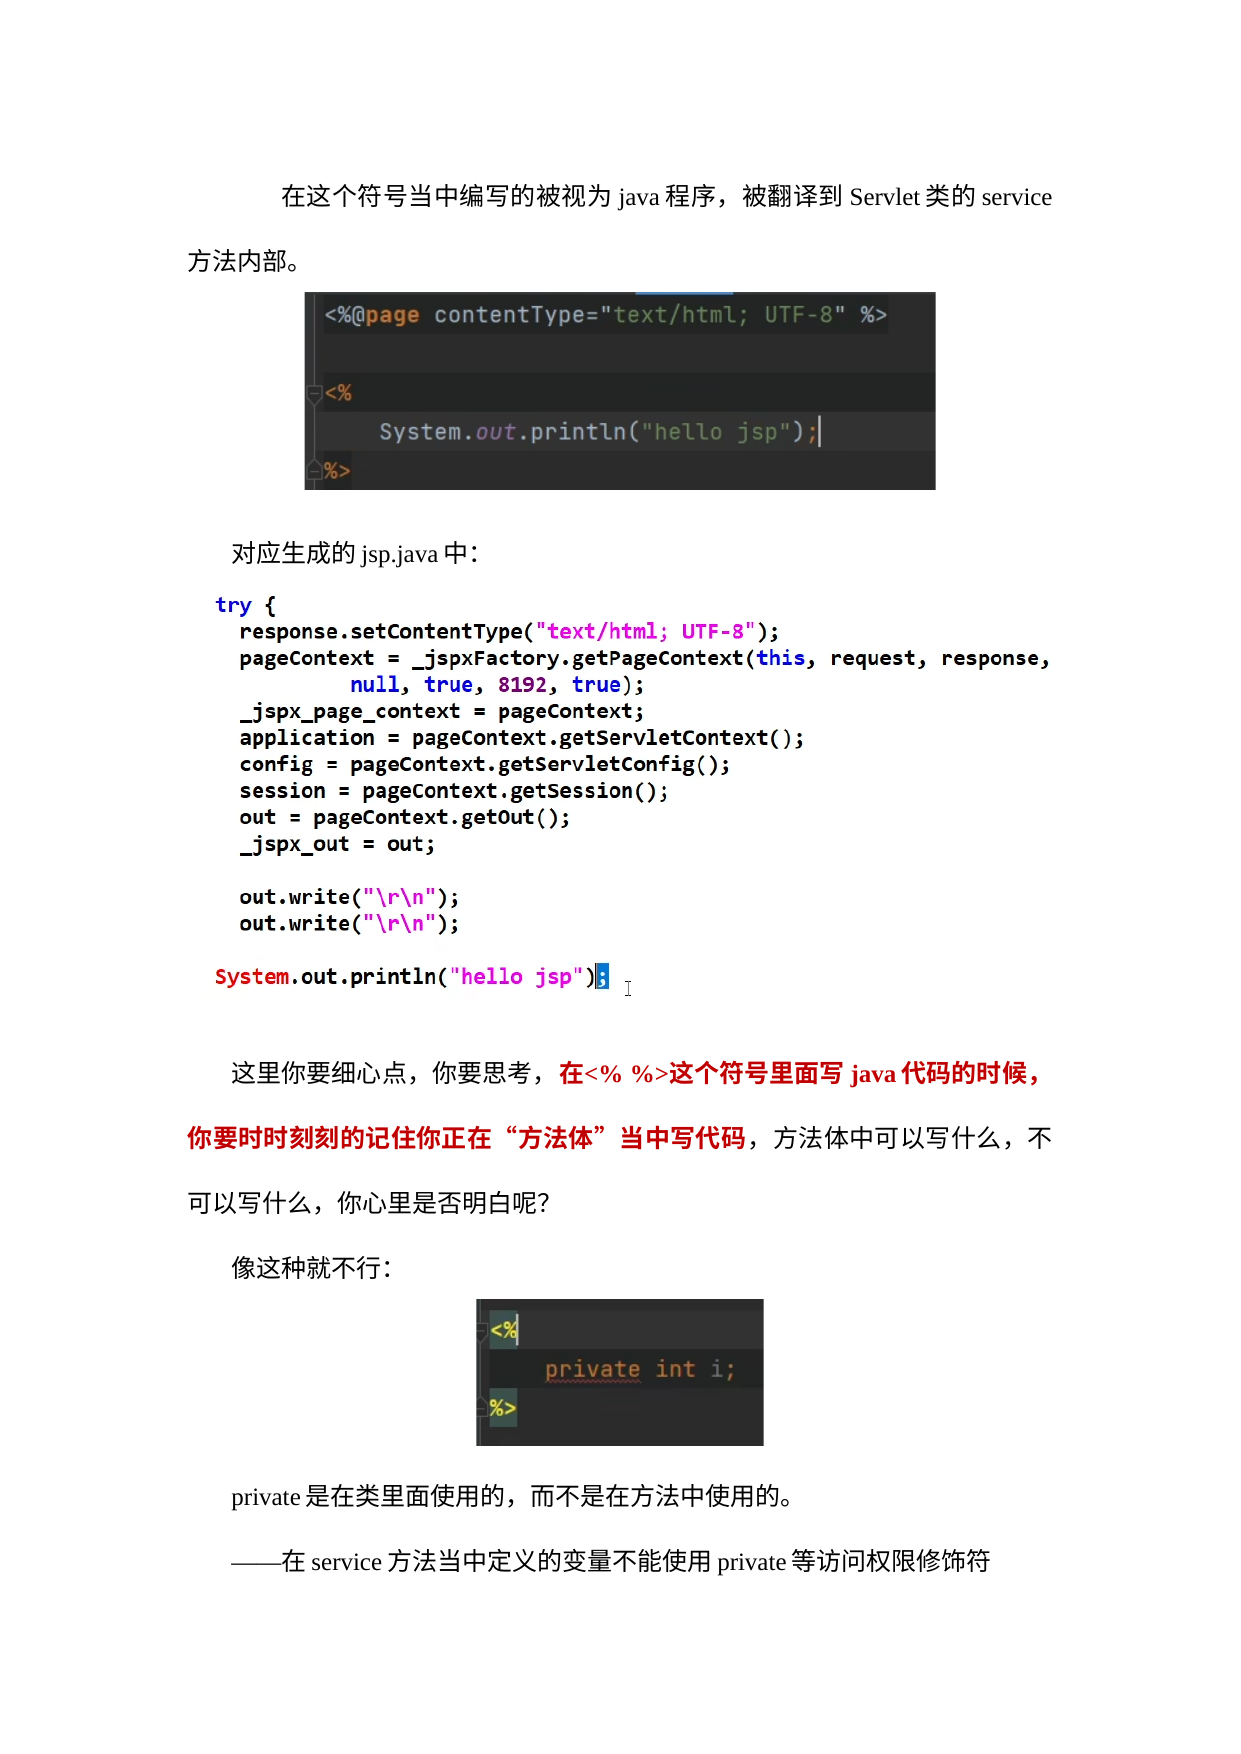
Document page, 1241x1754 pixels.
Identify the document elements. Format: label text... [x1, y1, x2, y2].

text 像这种就不行： [187, 1234, 1053, 1299]
text private是在类里面使用的，而不是在方法中使用的。 [187, 1462, 1053, 1527]
picture [187, 584, 1053, 1004]
text 这里你要细心点，你要思考，在<% %>这个符号里面写java代码的时候，你要时时刻刻的记住你正在“方法体”当中写代码，方法体中可以写什么，不可以写什么，你心里是否明白呢？ [187, 1039, 1053, 1234]
text 在这个符号当中编写的被视为java程序，被翻译到Servlet类的service方法内部。 [187, 162, 1053, 292]
text 对应生成的jsp.java中： [187, 519, 1053, 584]
picture [476, 1299, 764, 1446]
picture [304, 292, 936, 490]
text ——在service方法当中定义的变量不能使用private等访问权限修饰符 [187, 1527, 1053, 1592]
